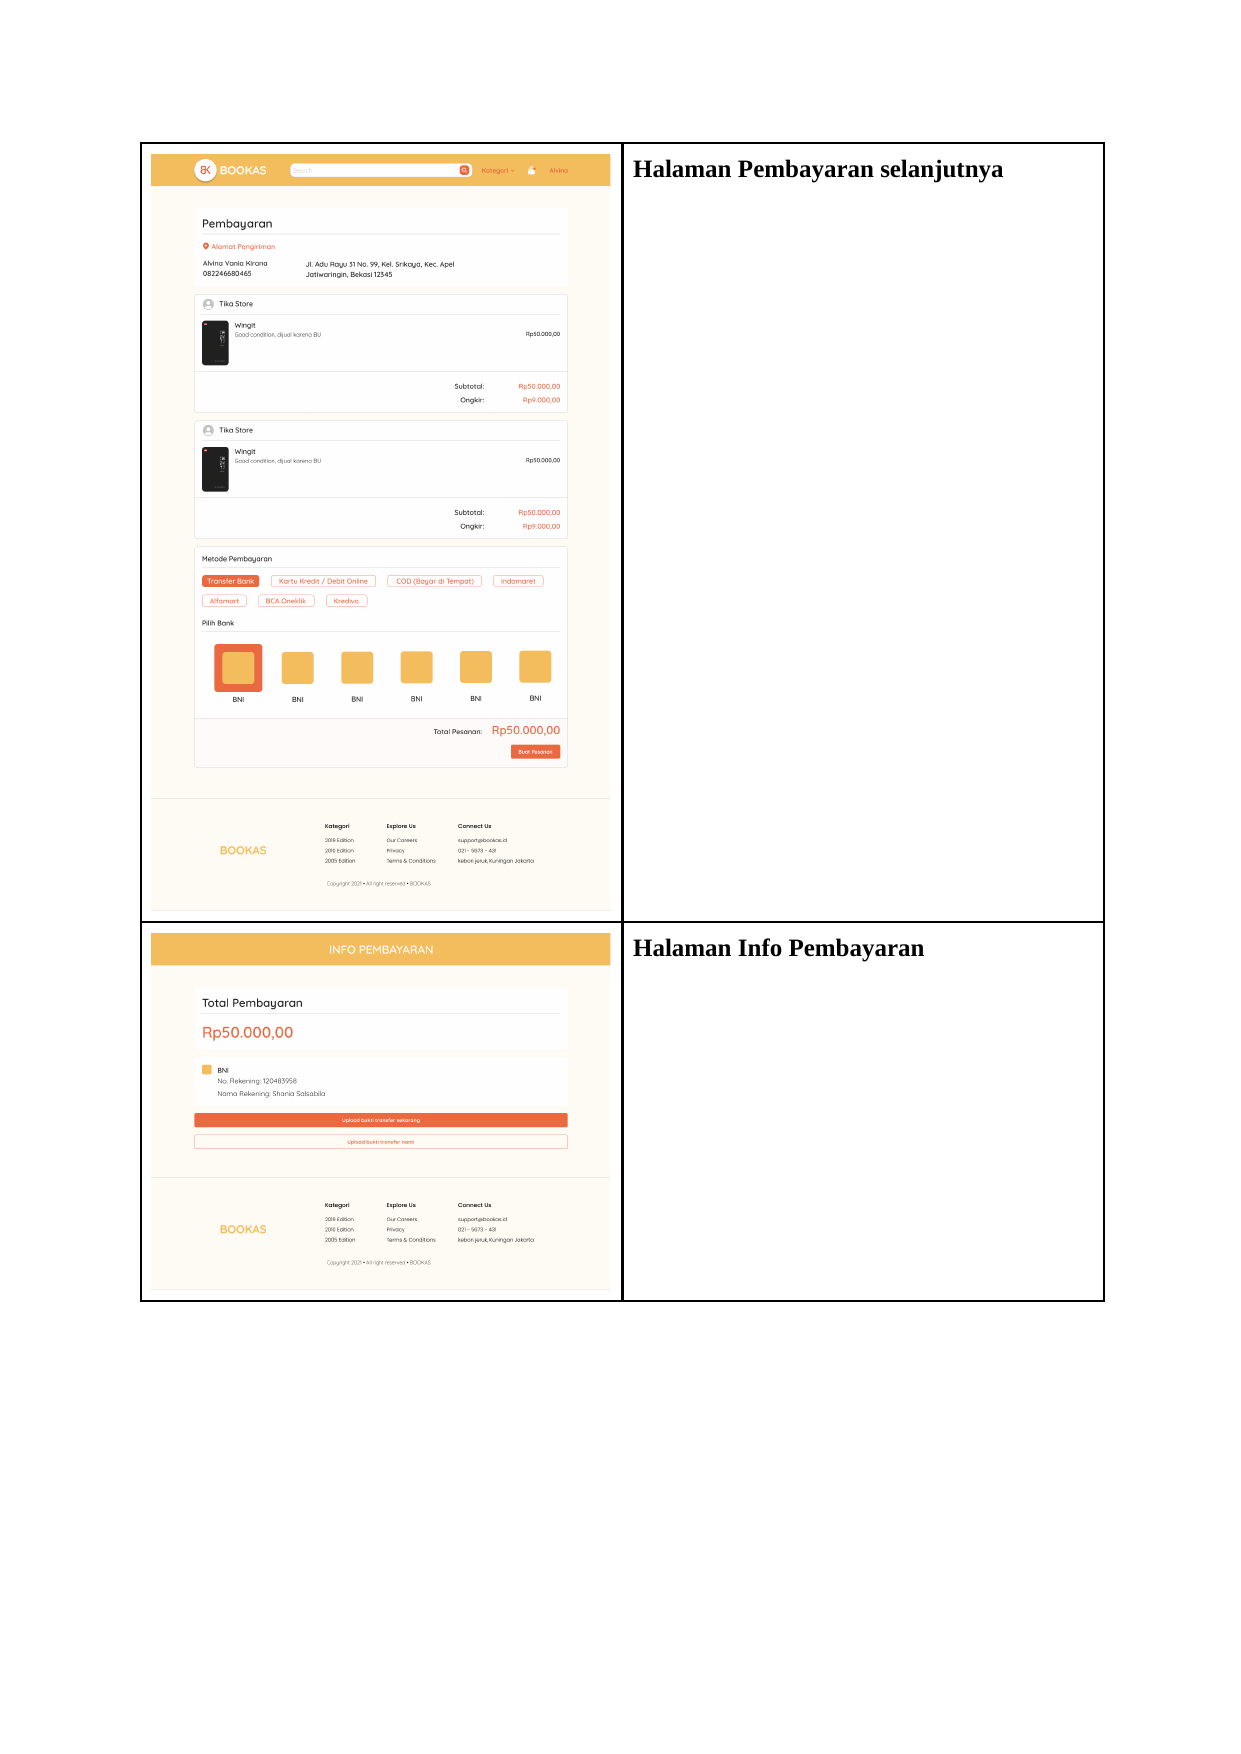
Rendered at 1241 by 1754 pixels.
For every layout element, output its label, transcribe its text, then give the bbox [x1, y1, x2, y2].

table_cell Halaman Info Pembayaran [624, 923, 1103, 1300]
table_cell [624, 144, 1103, 921]
picture [151, 933, 611, 1290]
picture [151, 154, 611, 911]
table_cell [142, 144, 621, 921]
table_cell [142, 923, 621, 1300]
